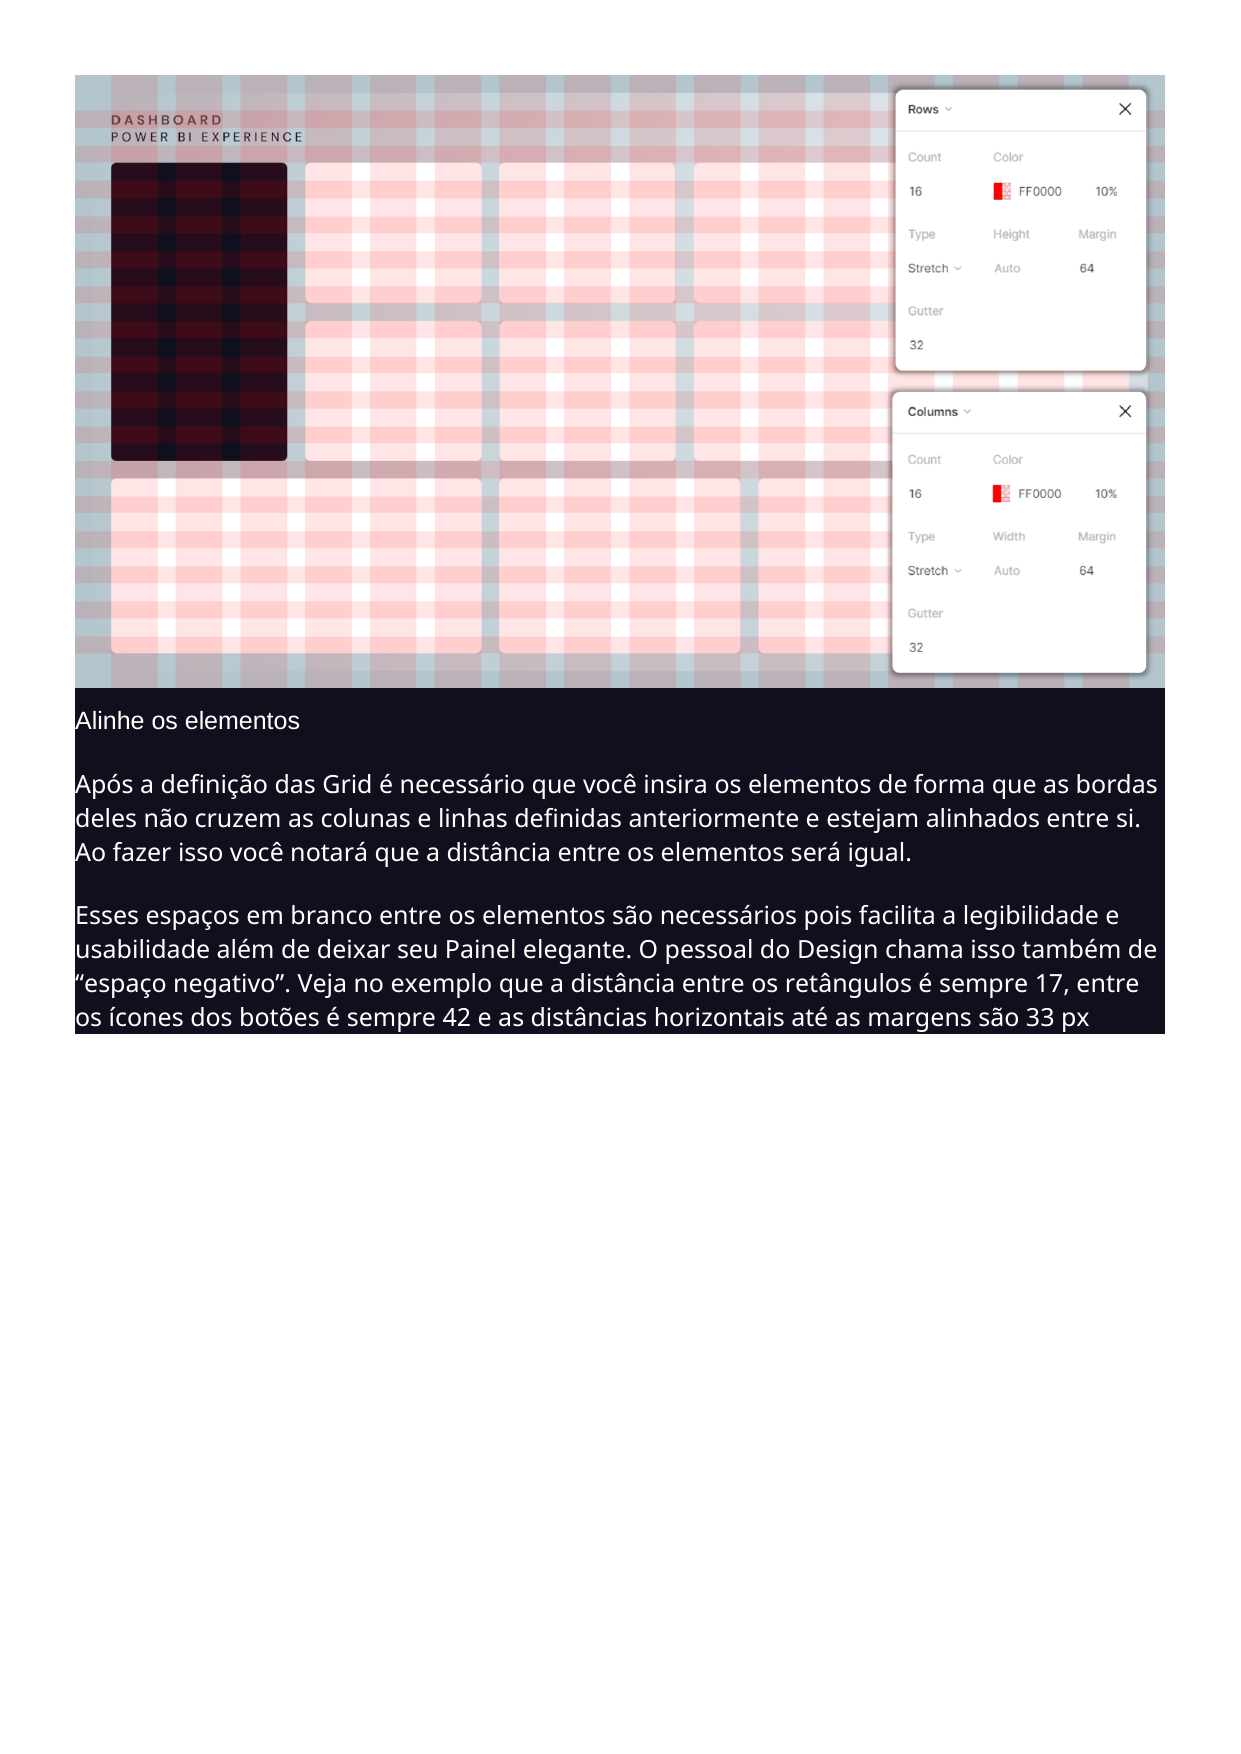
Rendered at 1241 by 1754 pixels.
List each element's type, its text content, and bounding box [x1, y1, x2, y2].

picture [75, 75, 1166, 688]
subtitle Alinhe os elementos [75, 706, 1165, 735]
text Esses espaços em branco entre os elementos são necessários pois facilita a legibilidade e usabilidade além de deixar seu Painel elegante. O pessoal do Design chama isso também de “espaço negativo”. Veja no exemplo que a distância entre os retângulos é sempre 17, entre os ícones dos botões é sempre 42 e as distâncias horizontais até as margens são 33 px [75, 898, 1165, 1034]
text Após a definição das Grid é necessário que você insira os elementos de forma que as bordas deles não cruzem as colunas e linhas definidas anteriormente e estejam alinhados entre si. Ao fazer isso você notará que a distância entre os elementos será igual. [75, 766, 1165, 868]
